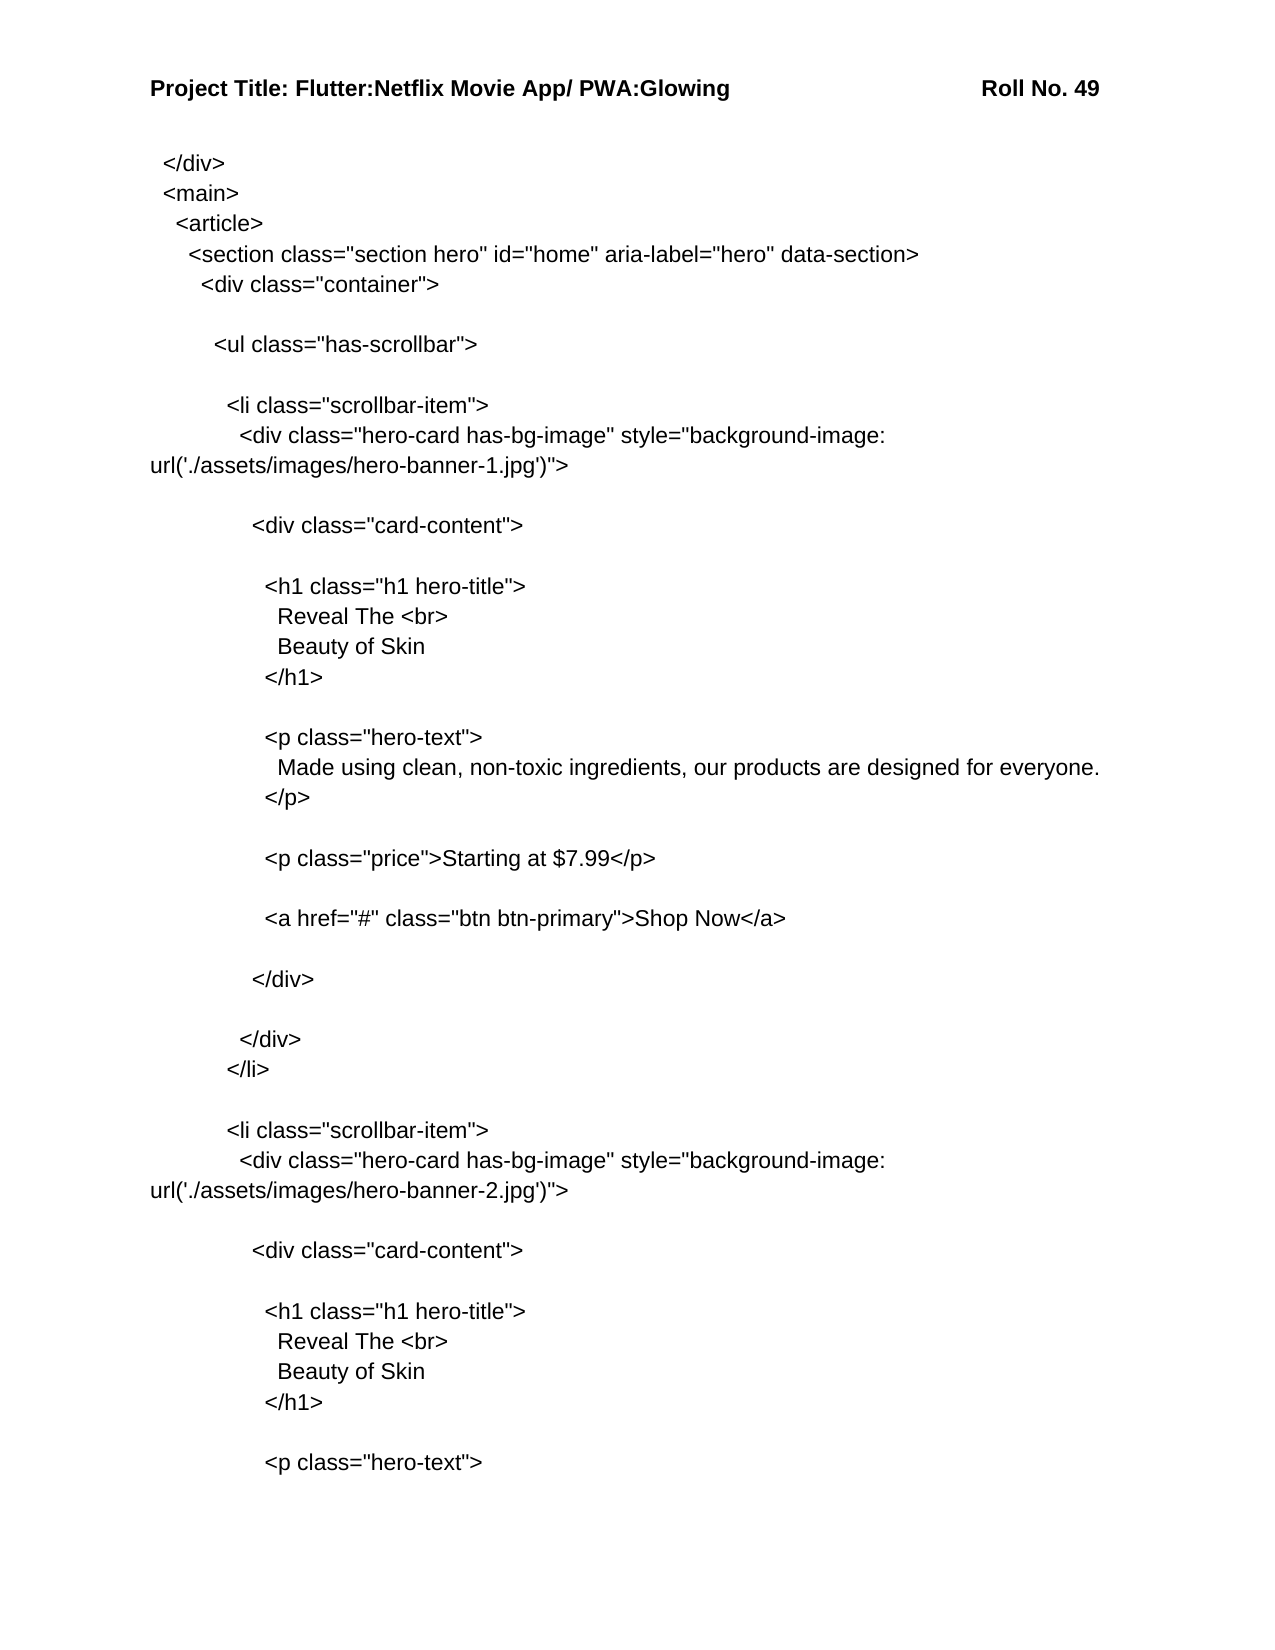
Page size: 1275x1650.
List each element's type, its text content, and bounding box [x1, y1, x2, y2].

text </h1> [150, 663, 1125, 690]
text </div> [150, 966, 1125, 992]
text <p class="price">Starting at $7.99</p> [150, 845, 1125, 871]
text Beauty of Skin [150, 633, 1125, 660]
text </p> [150, 784, 1125, 811]
text Made using clean, non-toxic ingredients, our products are designed for everyone. [150, 754, 1125, 781]
text </li> [150, 1056, 1125, 1083]
text <p class="hero-text"> [150, 1449, 1125, 1475]
text <li class="scrollbar-item"> [150, 1117, 1125, 1143]
text <div class="container"> [150, 271, 1125, 297]
text Reveal The <br> [150, 1328, 1125, 1354]
text <article> [150, 210, 1125, 237]
text </div> [150, 150, 1125, 176]
text <div class="card-content"> [150, 512, 1125, 539]
text <h1 class="h1 hero-title"> [150, 1298, 1125, 1324]
text <h1 class="h1 hero-title"> [150, 573, 1125, 599]
text <div class="hero-card has-bg-image" style="background-image: url('./assets/images/hero-banner-1.jpg')"> [150, 422, 1125, 478]
text <div class="hero-card has-bg-image" style="background-image: url('./assets/images/hero-banner-2.jpg')"> [150, 1147, 1125, 1203]
text <section class="section hero" id="home" aria-label="hero" data-section> [150, 241, 1125, 267]
text <ul class="has-scrollbar"> [150, 331, 1125, 358]
text </div> [150, 1026, 1125, 1052]
text <div class="card-content"> [150, 1237, 1125, 1264]
text </h1> [150, 1388, 1125, 1415]
text Reveal The <br> [150, 603, 1125, 629]
text <main> [150, 180, 1125, 207]
text <p class="hero-text"> [150, 724, 1125, 750]
text <a href="#" class="btn btn-primary">Shop Now</a> [150, 905, 1125, 932]
text Beauty of Skin [150, 1358, 1125, 1385]
text <li class="scrollbar-item"> [150, 392, 1125, 418]
